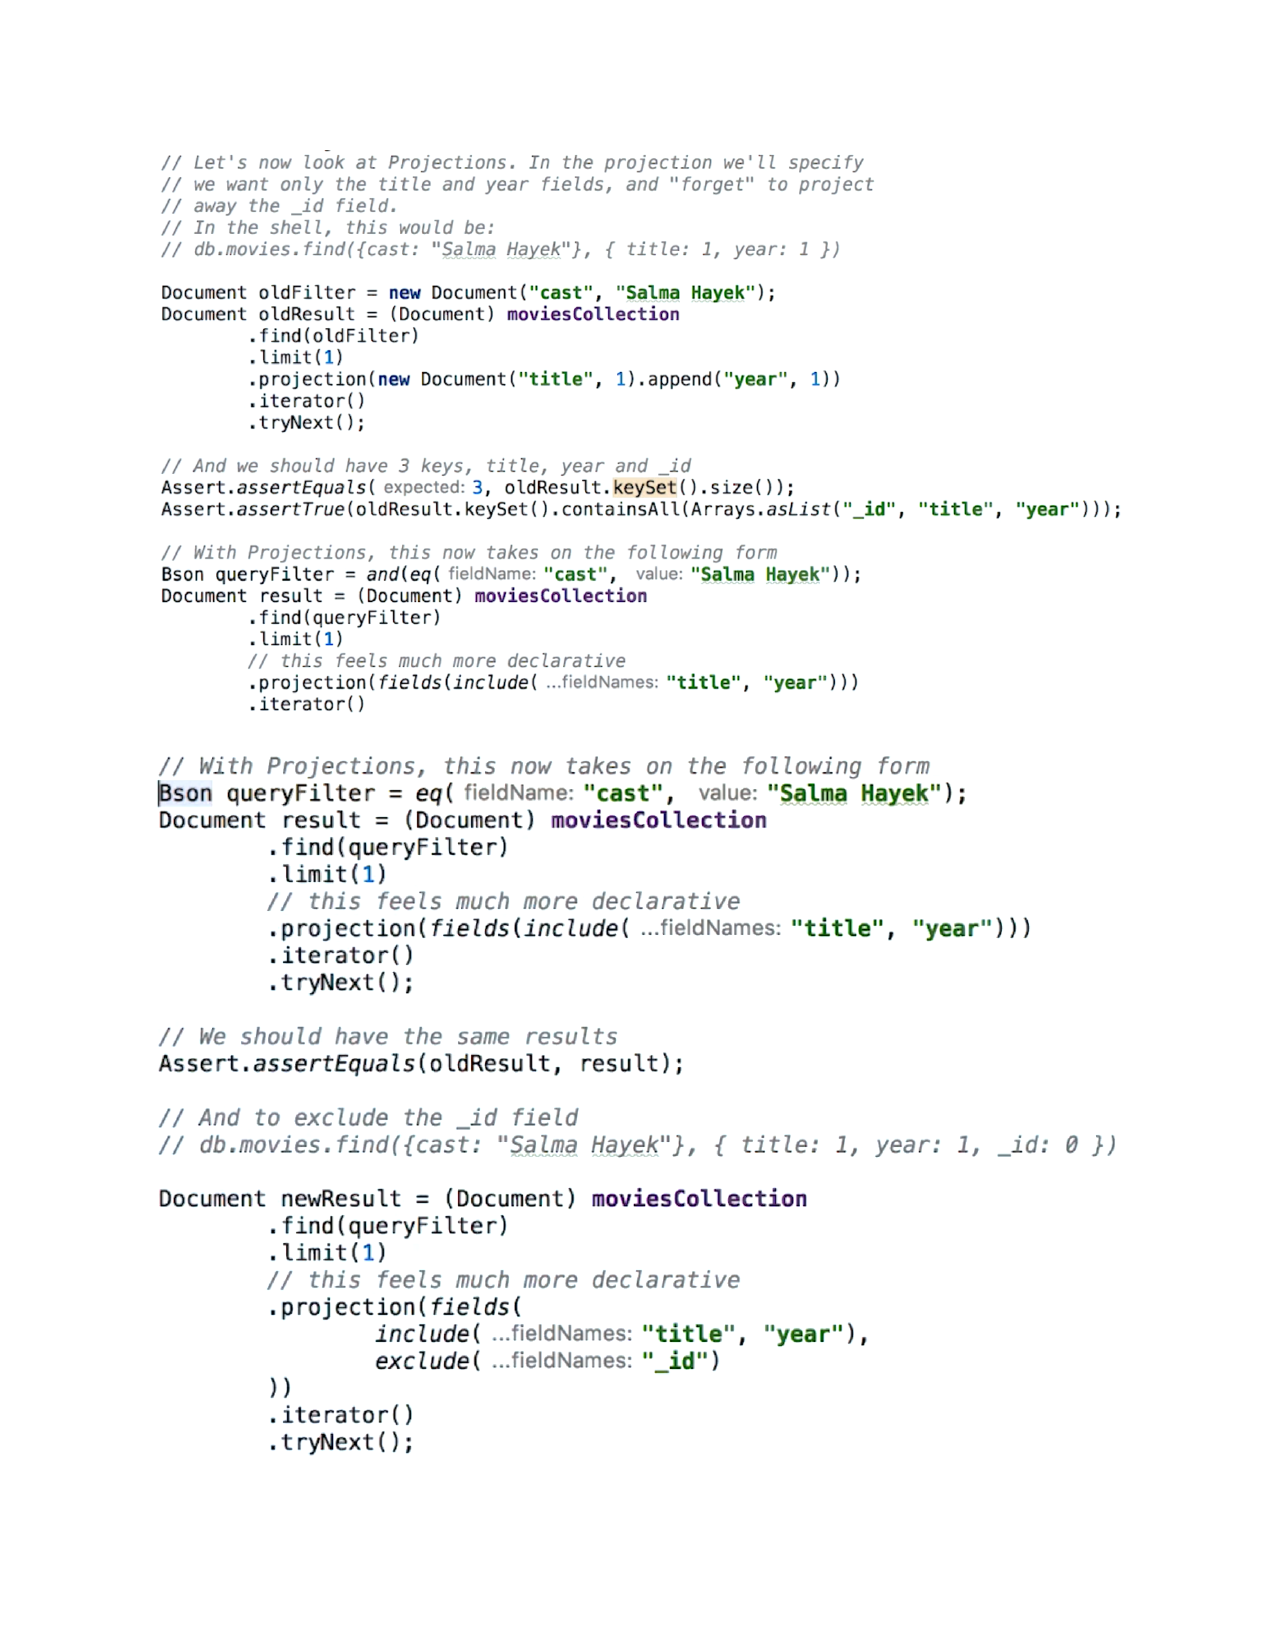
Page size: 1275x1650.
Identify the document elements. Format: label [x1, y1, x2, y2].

picture [150, 745, 1123, 1464]
picture [150, 150, 1123, 715]
